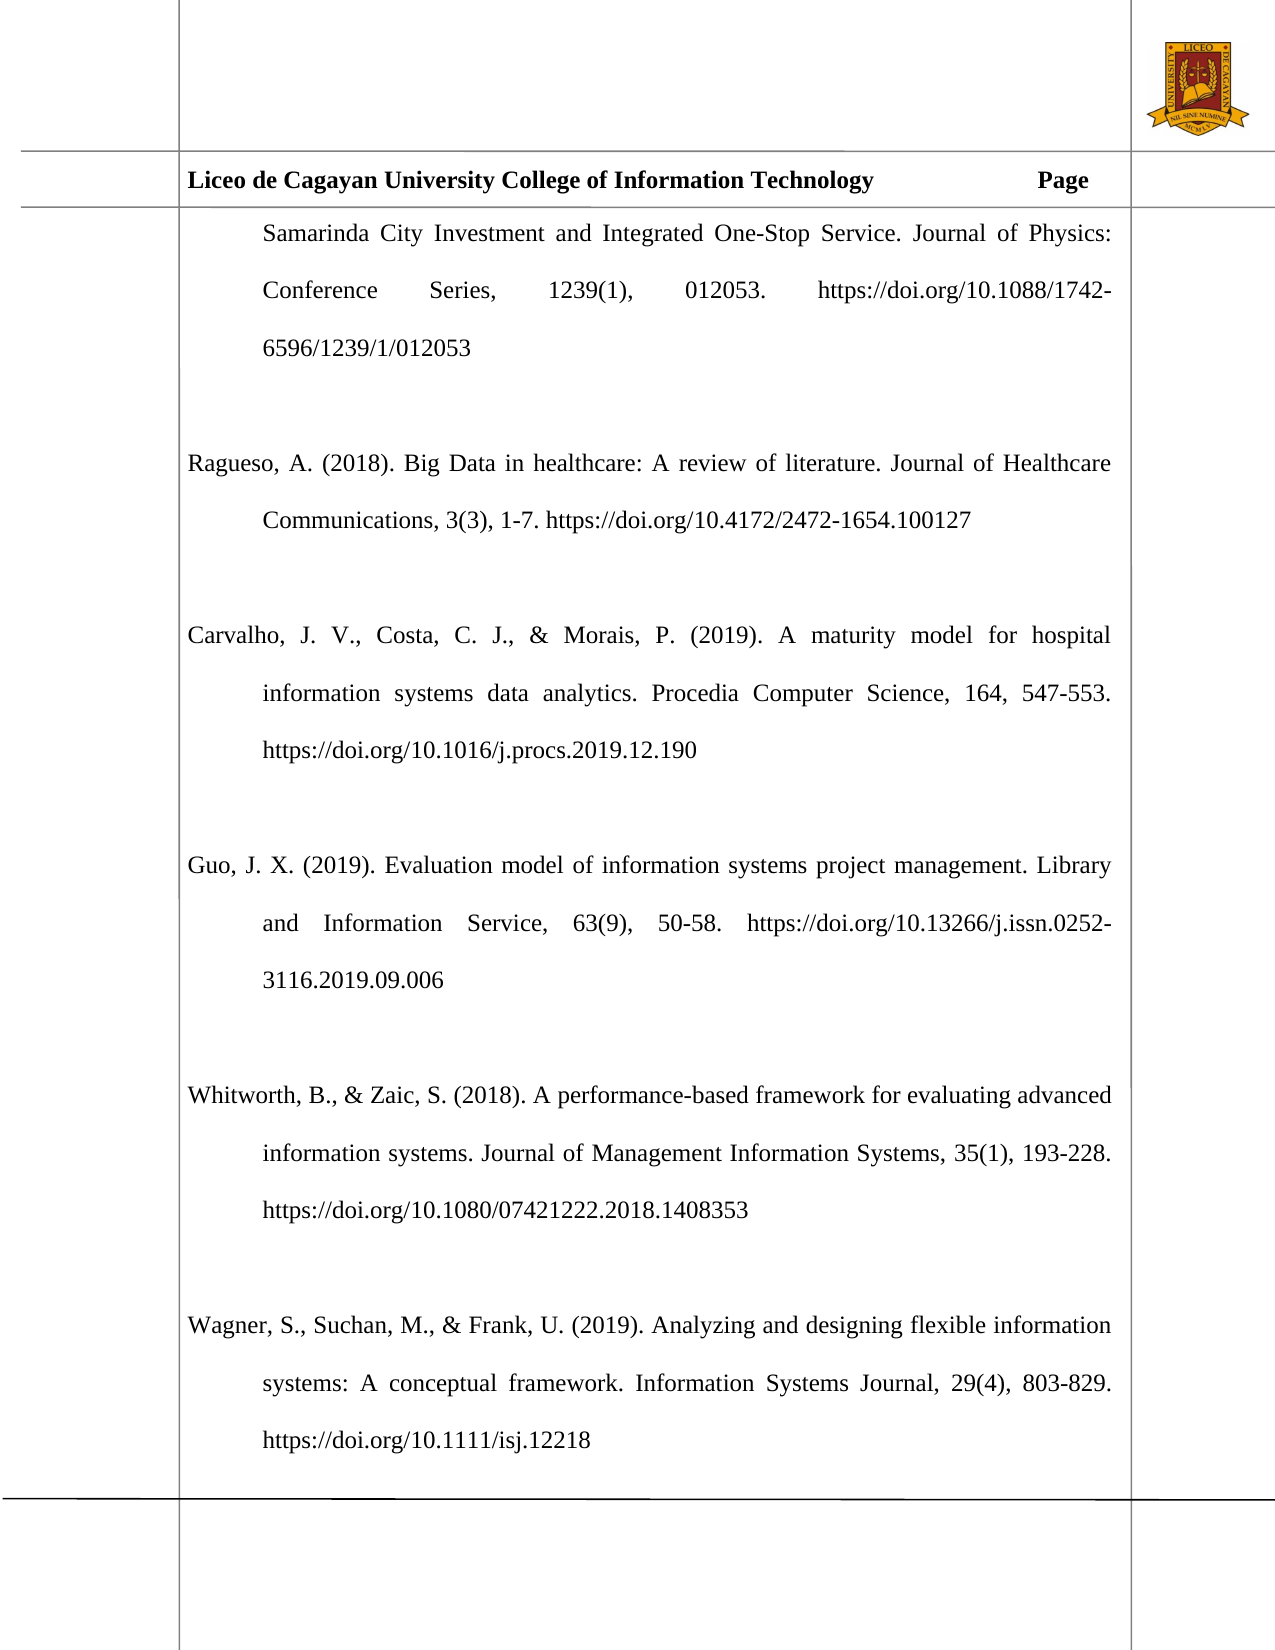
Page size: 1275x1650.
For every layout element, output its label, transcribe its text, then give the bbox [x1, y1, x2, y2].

text Wagner, S., Suchan, M., & Frank, U. (2019). Analyzing and designing flexible information systems: A conceptual framework. Information Systems Journal, 29(4), 803-829. https://doi.org/10.1111/isj.12218 [187, 1310, 1113, 1454]
text Guo, J. X. (2019). Evaluation model of information systems project management. Library and Information Service, 63(9), 50-58. https://doi.org/10.13266/j.issn.0252-3116.2019.09.006 [187, 850, 1113, 994]
text Whitworth, B., & Zaic, S. (2018). A performance-based framework for evaluating advanced information systems. Journal of Management Information Systems, 35(1), 193-228. https://doi.org/10.1080/07421222.2018.1408353 [187, 1080, 1113, 1224]
text Ragueso, A. (2018). Big Data in healthcare: A review of literature. Journal of Healthcare Communications, 3(3), 1-7. https://doi.org/10.4172/2472-1654.100127 [187, 448, 1113, 534]
text Carvalho, J. V., Costa, C. J., & Morais, P. (2019). A maturity model for hospital information systems data analytics. Procedia Computer Science, 164, 547-553. https://doi.org/10.1016/j.procs.2019.12.190 [187, 620, 1113, 764]
picture [1146, 42, 1250, 136]
